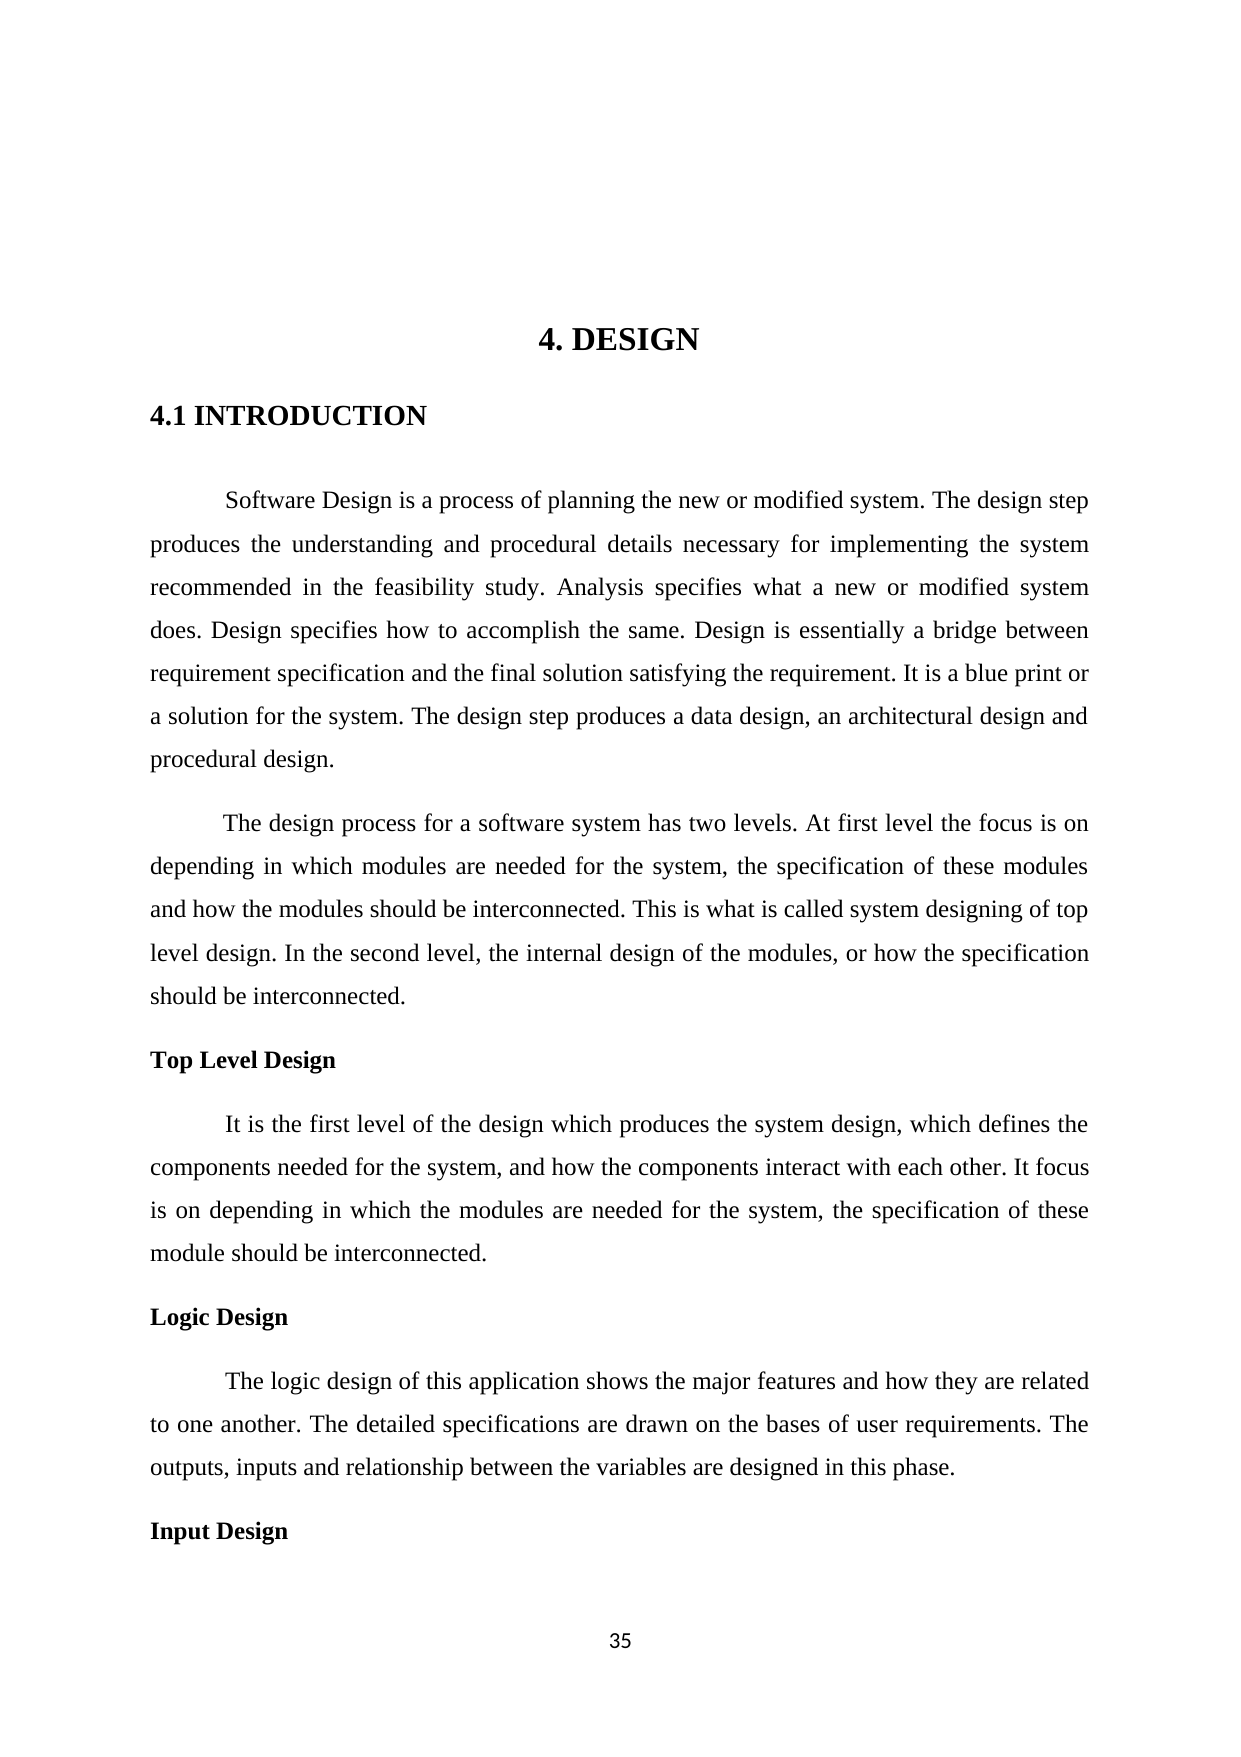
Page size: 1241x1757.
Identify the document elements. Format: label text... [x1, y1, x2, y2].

text 4. DESIGN [187, 319, 1090, 358]
text The design process for a software system has two levels. At first level the focus is on depending in which modules are needed for the system, the specification of these modules and how the modules should be interconnected. This is what is called system designing of top level design. In the second level, the internal design of the modules, or how the specification should be interconnected. [150, 808, 1090, 1009]
text Logic Design [150, 1302, 1090, 1331]
text Input Design [150, 1516, 1090, 1545]
text The logic design of this application shows the major features and how they are related to one another. The detailed specifications are drawn on the bases of user requirements. The outputs, inputs and relationship between the variables are designed in this phase. [150, 1366, 1090, 1481]
text Top Level Design [150, 1045, 1090, 1073]
text 4.1 INTRODUCTION [150, 398, 1090, 431]
text Software Design is a process of planning the new or modified system. The design step produces the understanding and procedural details necessary for implementing the system recommended in the feasibility study. Analysis specifies what a new or modified system does. Design specifies how to accomplish the same. Design is essentially a bridge between requirement specification and the final solution satisfying the requirement. It is a blue print or a solution for the system. The design step produces a data design, an architectural design and procedural design. [150, 486, 1090, 773]
text It is the first level of the design which produces the system design, which defines the components needed for the system, and how the components interact with each other. It focus is on depending in which the modules are needed for the system, the specification of these module should be interconnected. [150, 1109, 1090, 1267]
